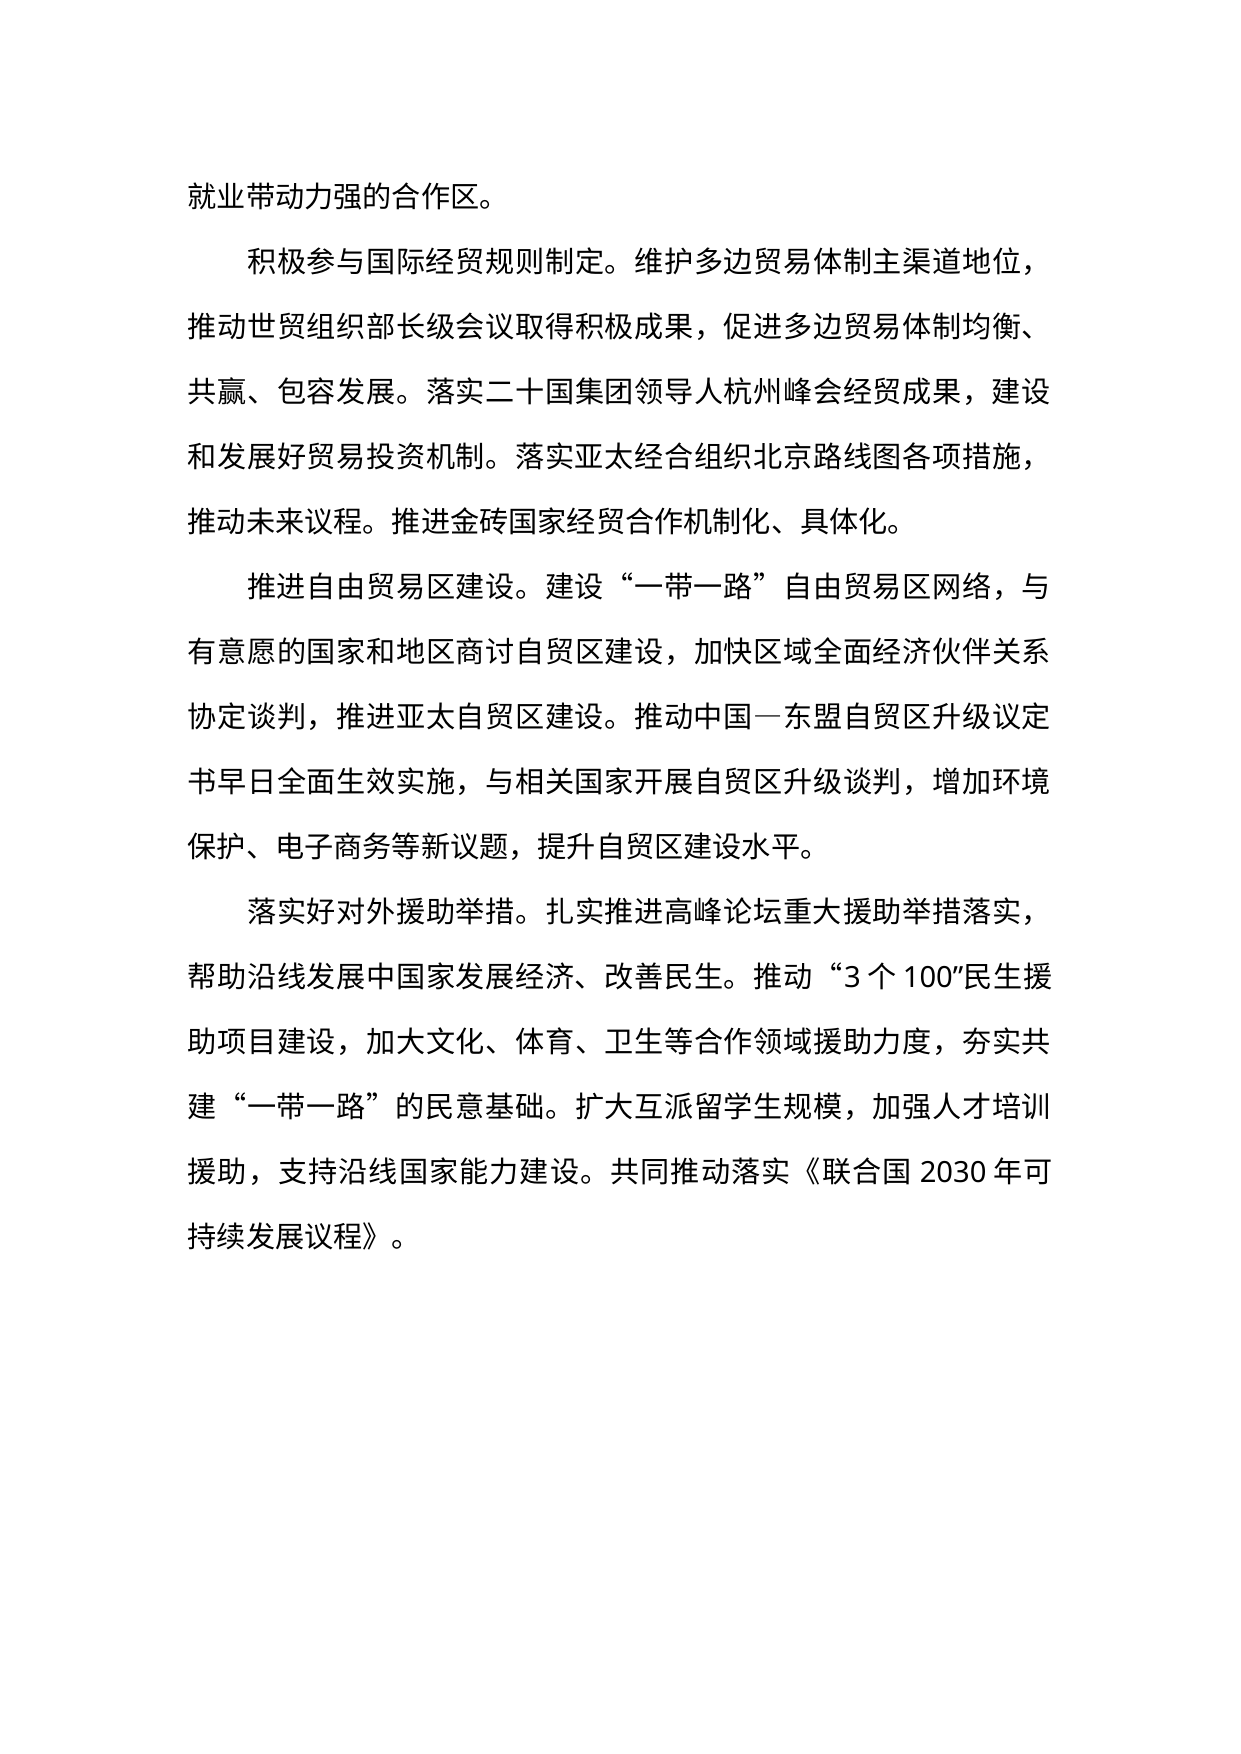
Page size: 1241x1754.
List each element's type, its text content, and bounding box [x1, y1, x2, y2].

text 推进自由贸易区建设。建设“一带一路”自由贸易区网络，与有意愿的国家和地区商讨自贸区建设，加快区域全面经济伙伴关系协定谈判，推进亚太自贸区建设。推动中国—东盟自贸区升级议定书早日全面生效实施，与相关国家开展自贸区升级谈判，增加环境保护、电子商务等新议题，提升自贸区建设水平。 [187, 552, 1053, 877]
text 落实好对外援助举措。扎实推进高峰论坛重大援助举措落实，帮助沿线发展中国家发展经济、改善民生。推动“3个100”民生援助项目建设，加大文化、体育、卫生等合作领域援助力度，夯实共建“一带一路”的民意基础。扩大互派留学生规模，加强人才培训援助，支持沿线国家能力建设。共同推动落实《联合国2030年可持续发展议程》。 [187, 877, 1053, 1267]
text 积极参与国际经贸规则制定。维护多边贸易体制主渠道地位，推动世贸组织部长级会议取得积极成果，促进多边贸易体制均衡、共赢、包容发展。落实二十国集团领导人杭州峰会经贸成果，建设和发展好贸易投资机制。落实亚太经合组织北京路线图各项措施，推动未来议程。推进金砖国家经贸合作机制化、具体化。 [187, 227, 1053, 552]
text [187, 162, 1053, 227]
